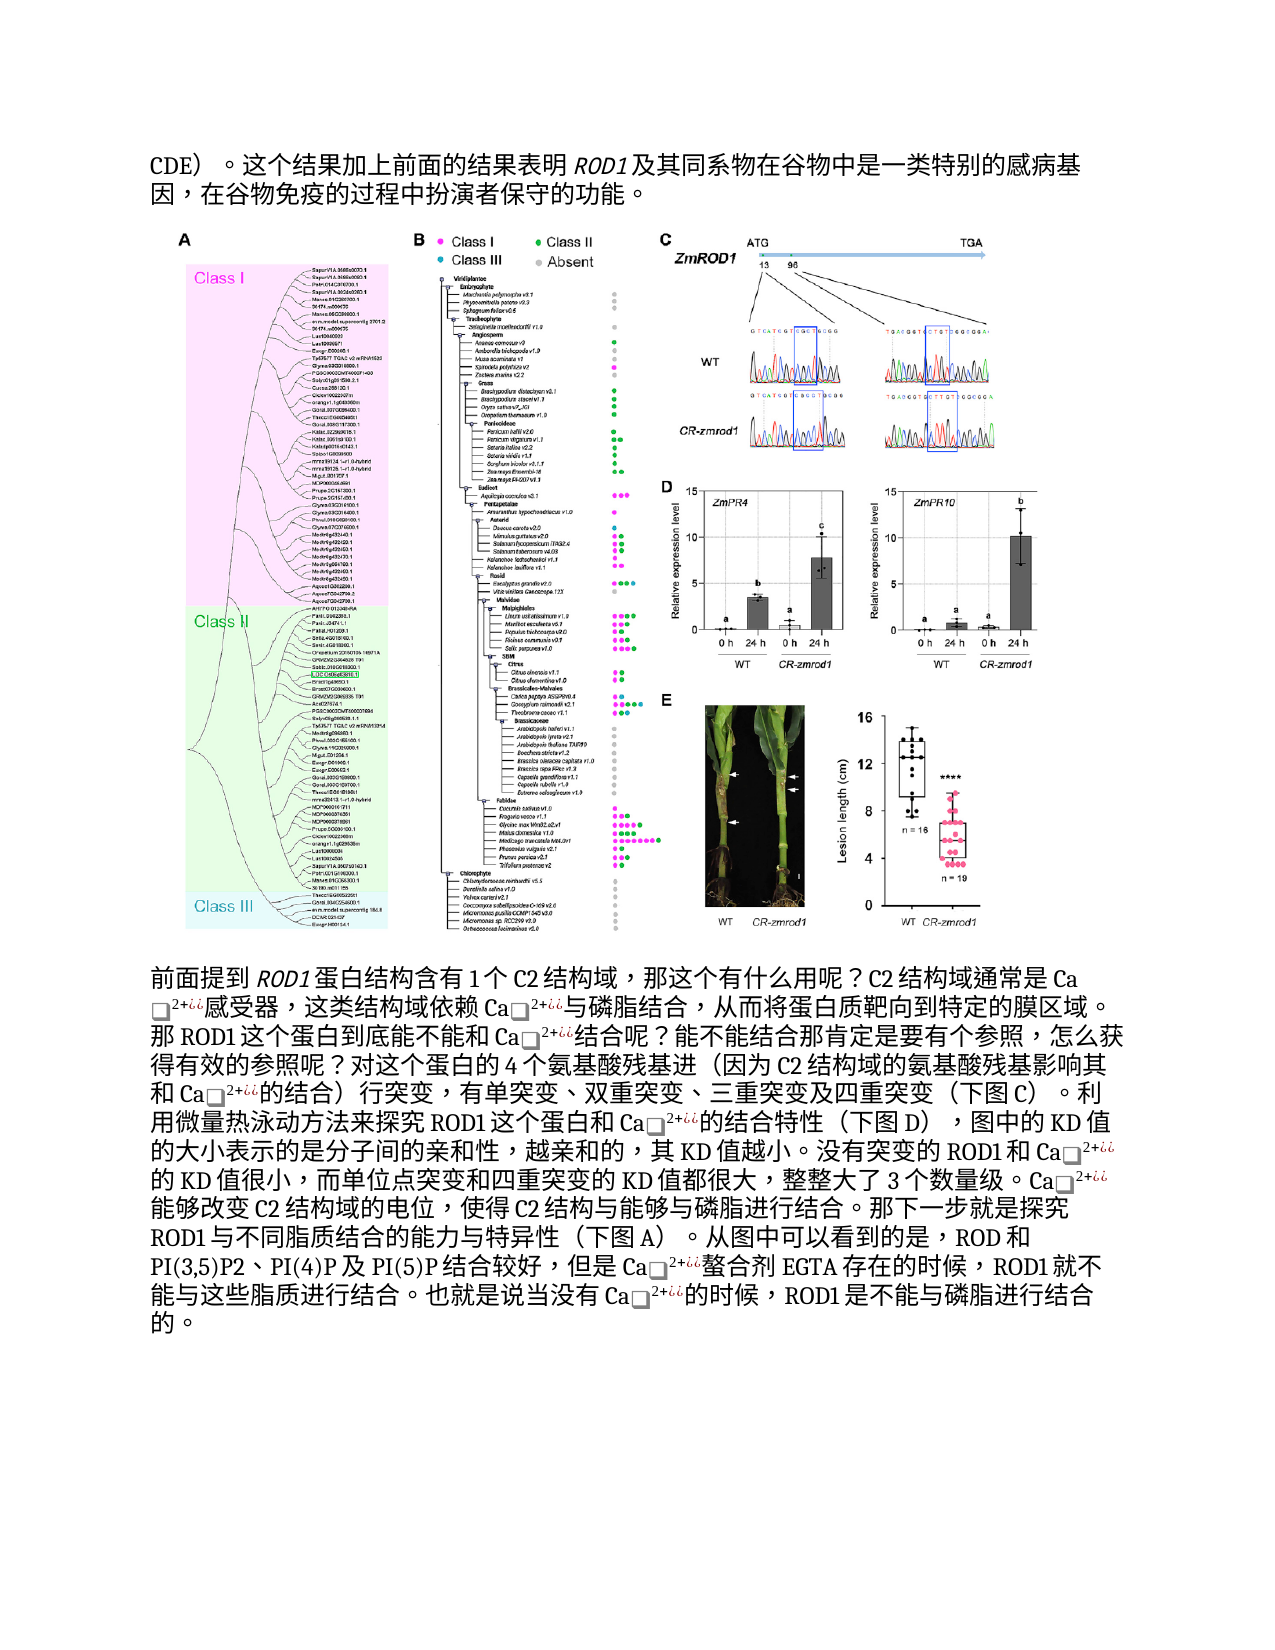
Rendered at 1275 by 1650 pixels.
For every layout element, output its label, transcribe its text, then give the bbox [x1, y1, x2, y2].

picture [168, 228, 1044, 944]
text 前面提到ROD1蛋白结构含有1个C2结构域，那这个有什么用呢？C2结构域通常是Ca感受器，这类结构域依赖Ca与磷脂结合，从而将蛋白质靶向到特定的膜区域。那ROD1这个蛋白到底能不能和Ca结合呢？能不能结合那肯定是要有个参照，怎么获得有效的参照呢？对这个蛋白的4个氨基酸残基进（因为C2结构域的氨基酸残基影响其和Ca的结合）行突变，有单突变、双重突变、三重突变及四重突变（下图C）。利用微量热泳动方法来探究ROD1这个蛋白和Ca的结合特性（下图D），图中的KD值的大小表示的是分子间的亲和性，越亲和的，其KD值越小。没有突变的ROD1和Ca的KD值很小，而单位点突变和四重突变的KD值都很大，整整大了3个数量级。Ca能够改变C2结构域的电位，使得C2结构与能够与磷脂进行结合。那下一步就是探究ROD1与不同脂质结合的能力与特异性（下图A）。从图中可以看到的是，ROD和PI(3,5)P2、PI(4)P及PI(5)P结合较好，但是Ca螯合剂EGTA存在的时候，ROD1就不能与这些脂质进行结合。也就是说当没有Ca的时候，ROD1是不能与磷脂进行结合的。 [150, 963, 1125, 1339]
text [150, 150, 1125, 210]
